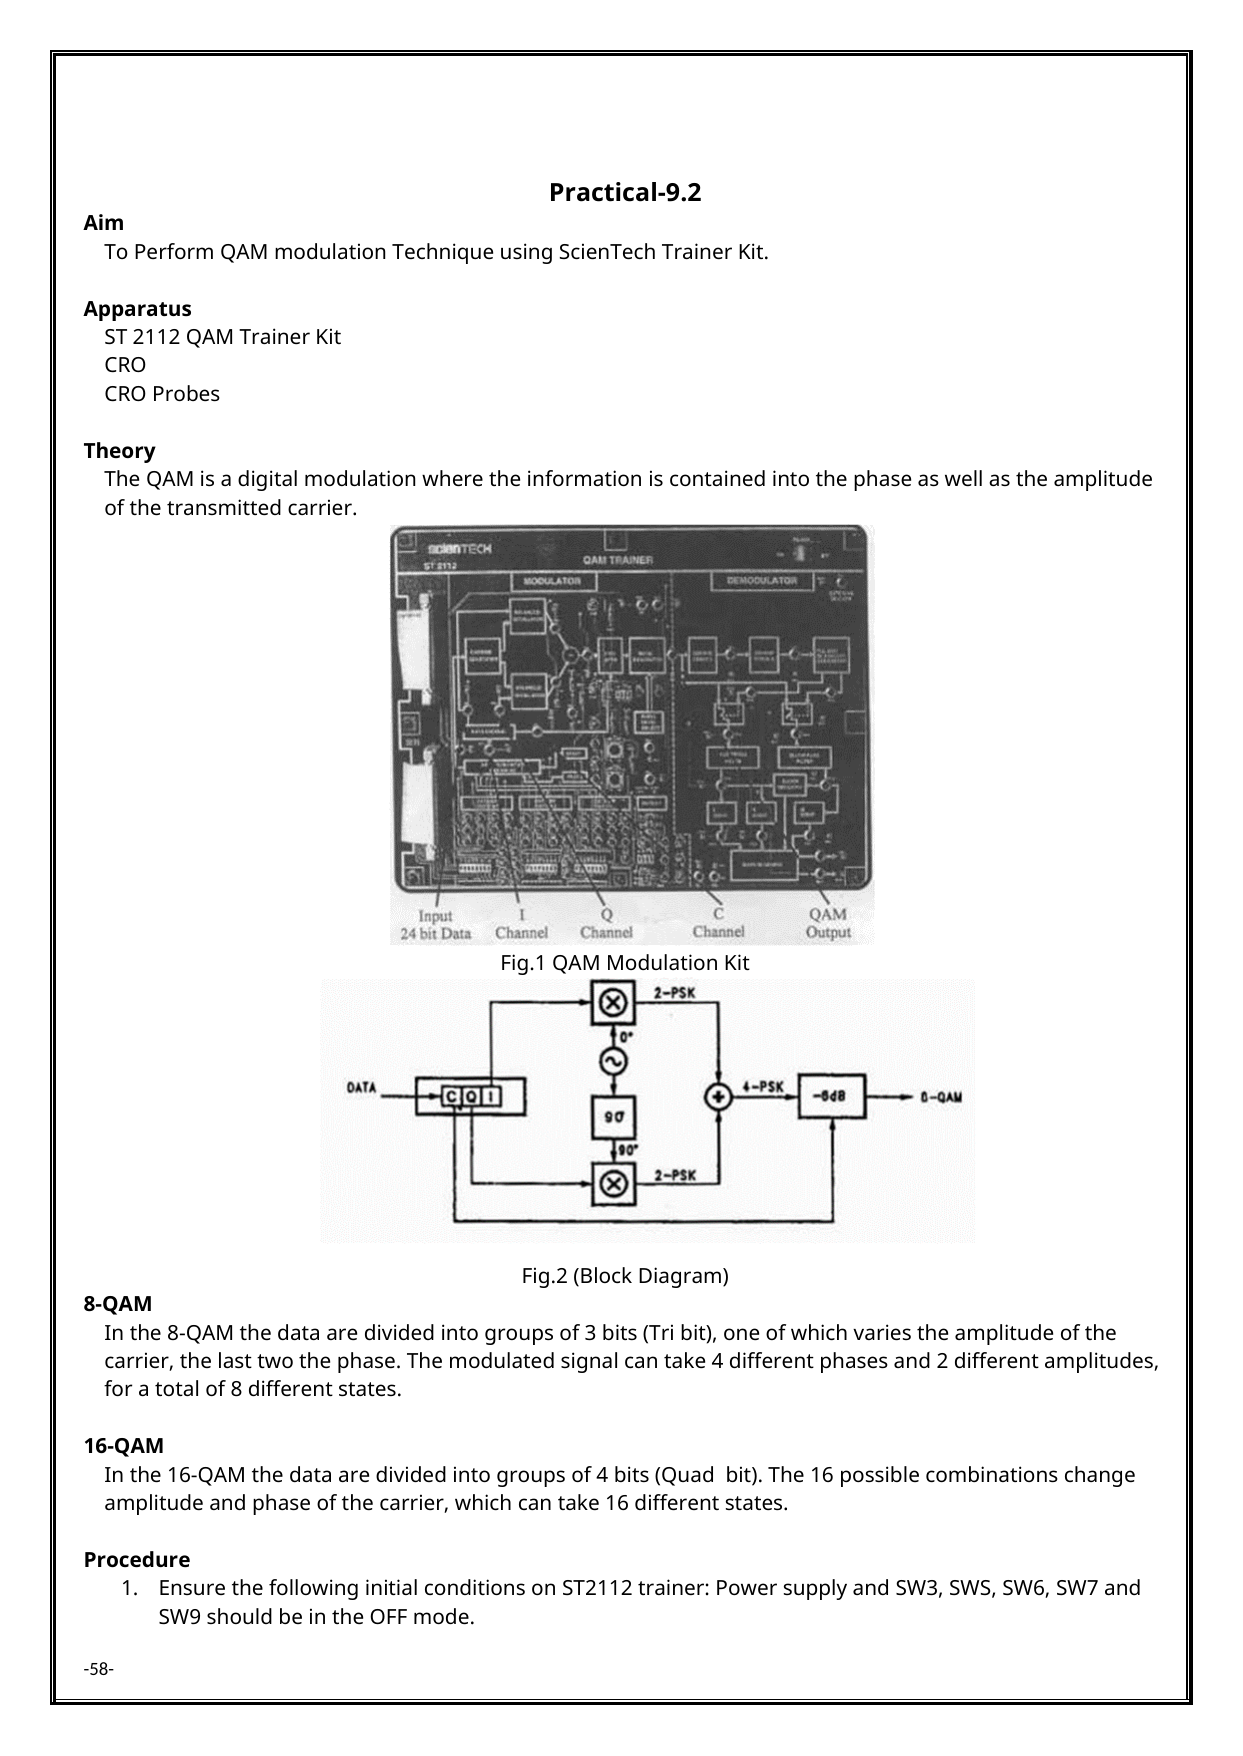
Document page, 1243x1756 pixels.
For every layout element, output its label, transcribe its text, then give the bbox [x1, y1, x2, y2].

list Ensure the following initial conditions on ST2112 trainer: Power supply and SW3, SWS, SW6, SW7 and SW9 should be in the OFF mode. [121, 1573, 1167, 1630]
text Aim [83, 208, 1167, 237]
text Procedure [83, 1545, 1167, 1573]
text 16-QAM [83, 1431, 1167, 1460]
picture [374, 521, 876, 949]
text CRO Probes [104, 379, 1167, 407]
text To Perform QAM modulation Technique using ScienTech Trainer Kit. [104, 237, 1167, 265]
text 8-QAM [83, 1289, 1167, 1318]
picture [263, 976, 988, 1261]
text Fig.1 QAM Modulation Kit [83, 948, 1167, 977]
text CRO [104, 351, 1167, 379]
text Fig.2 (Block Diagram) [83, 1261, 1167, 1289]
text Apparatus [83, 294, 1167, 322]
text In the 8-QAM the data are divided into groups of 3 bits (Tri bit), one of which varies the amplitude of the carrier, the last two the phase. The modulated signal can take 4 different phases and 2 different amplitudes, for a total of 8 different states. [104, 1318, 1167, 1403]
text The QAM is a digital modulation where the information is contained into the phase as well as the amplitude of the transmitted carrier. [104, 464, 1167, 521]
text Theory [83, 436, 1167, 464]
text ST 2112 QAM Trainer Kit [104, 322, 1167, 351]
text Practical-9.2 [83, 174, 1167, 208]
text In the 16-QAM the data are divided into groups of 4 bits (Quad bit). The 16 possible combinations change amplitude and phase of the carrier, which can take 16 different states. [104, 1460, 1167, 1517]
